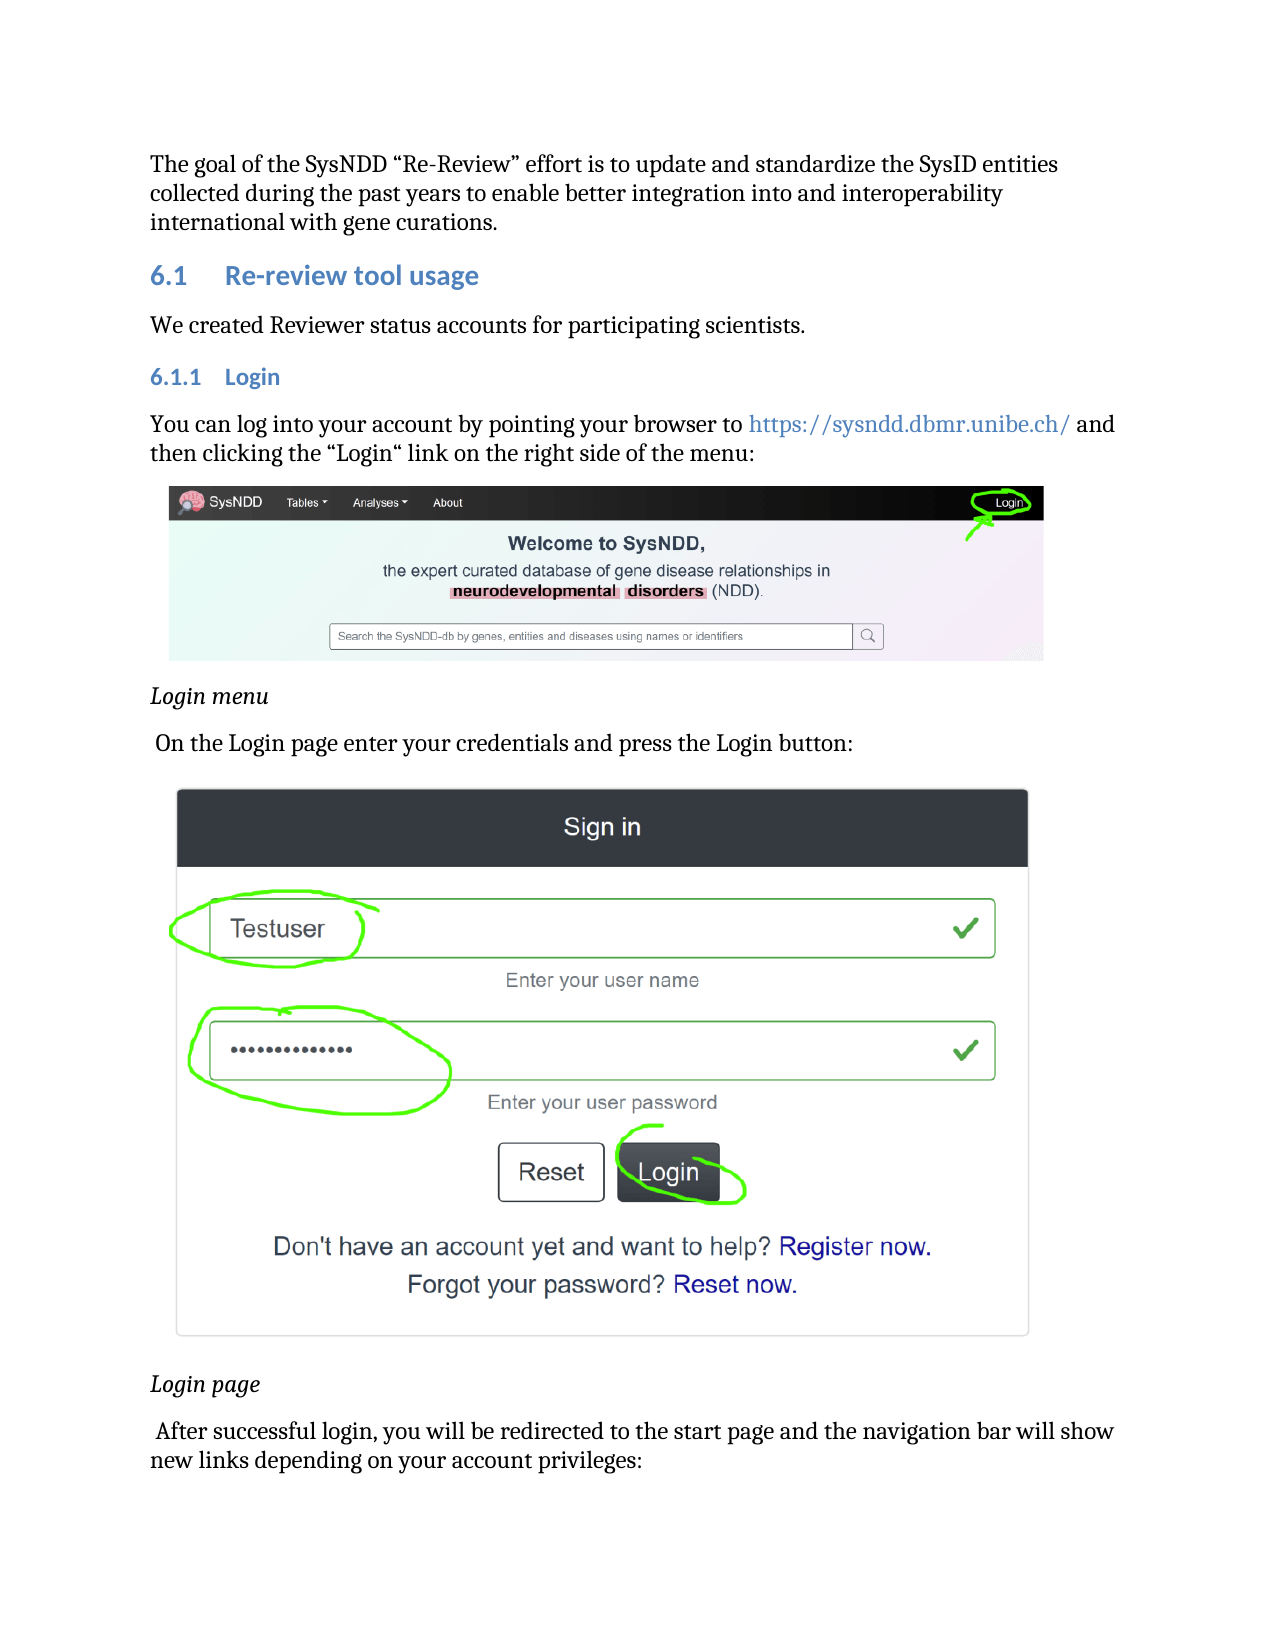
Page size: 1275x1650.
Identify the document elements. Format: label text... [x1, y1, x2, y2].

text We created Reviewer status accounts for participating scientists. [150, 311, 1125, 340]
text Login menu [150, 682, 1125, 710]
text You can log into your account by pointing your browser to https://sysndd.dbmr.unibe.ch/ and then clicking the “Login“ link on the right side of the menu: [150, 410, 1125, 468]
subtitle 6.1 Re-review tool usage [150, 257, 1125, 293]
text On the Login page enter your credentials and press the Login button: [150, 729, 1125, 758]
text After successful login, you will be redirected to the start page and the navigation bar will show new links depending on your account privileges: [150, 1417, 1125, 1475]
subtitle 6.1.1 Login [150, 361, 1125, 392]
text Login page [150, 1370, 1125, 1398]
picture [168, 486, 1044, 661]
picture [168, 776, 1044, 1349]
text The goal of the SysNDD “Re-Review” effort is to update and standardize the SysID entities collected during the past years to enable better integration into and interoperability international with gene curations. [150, 150, 1125, 236]
